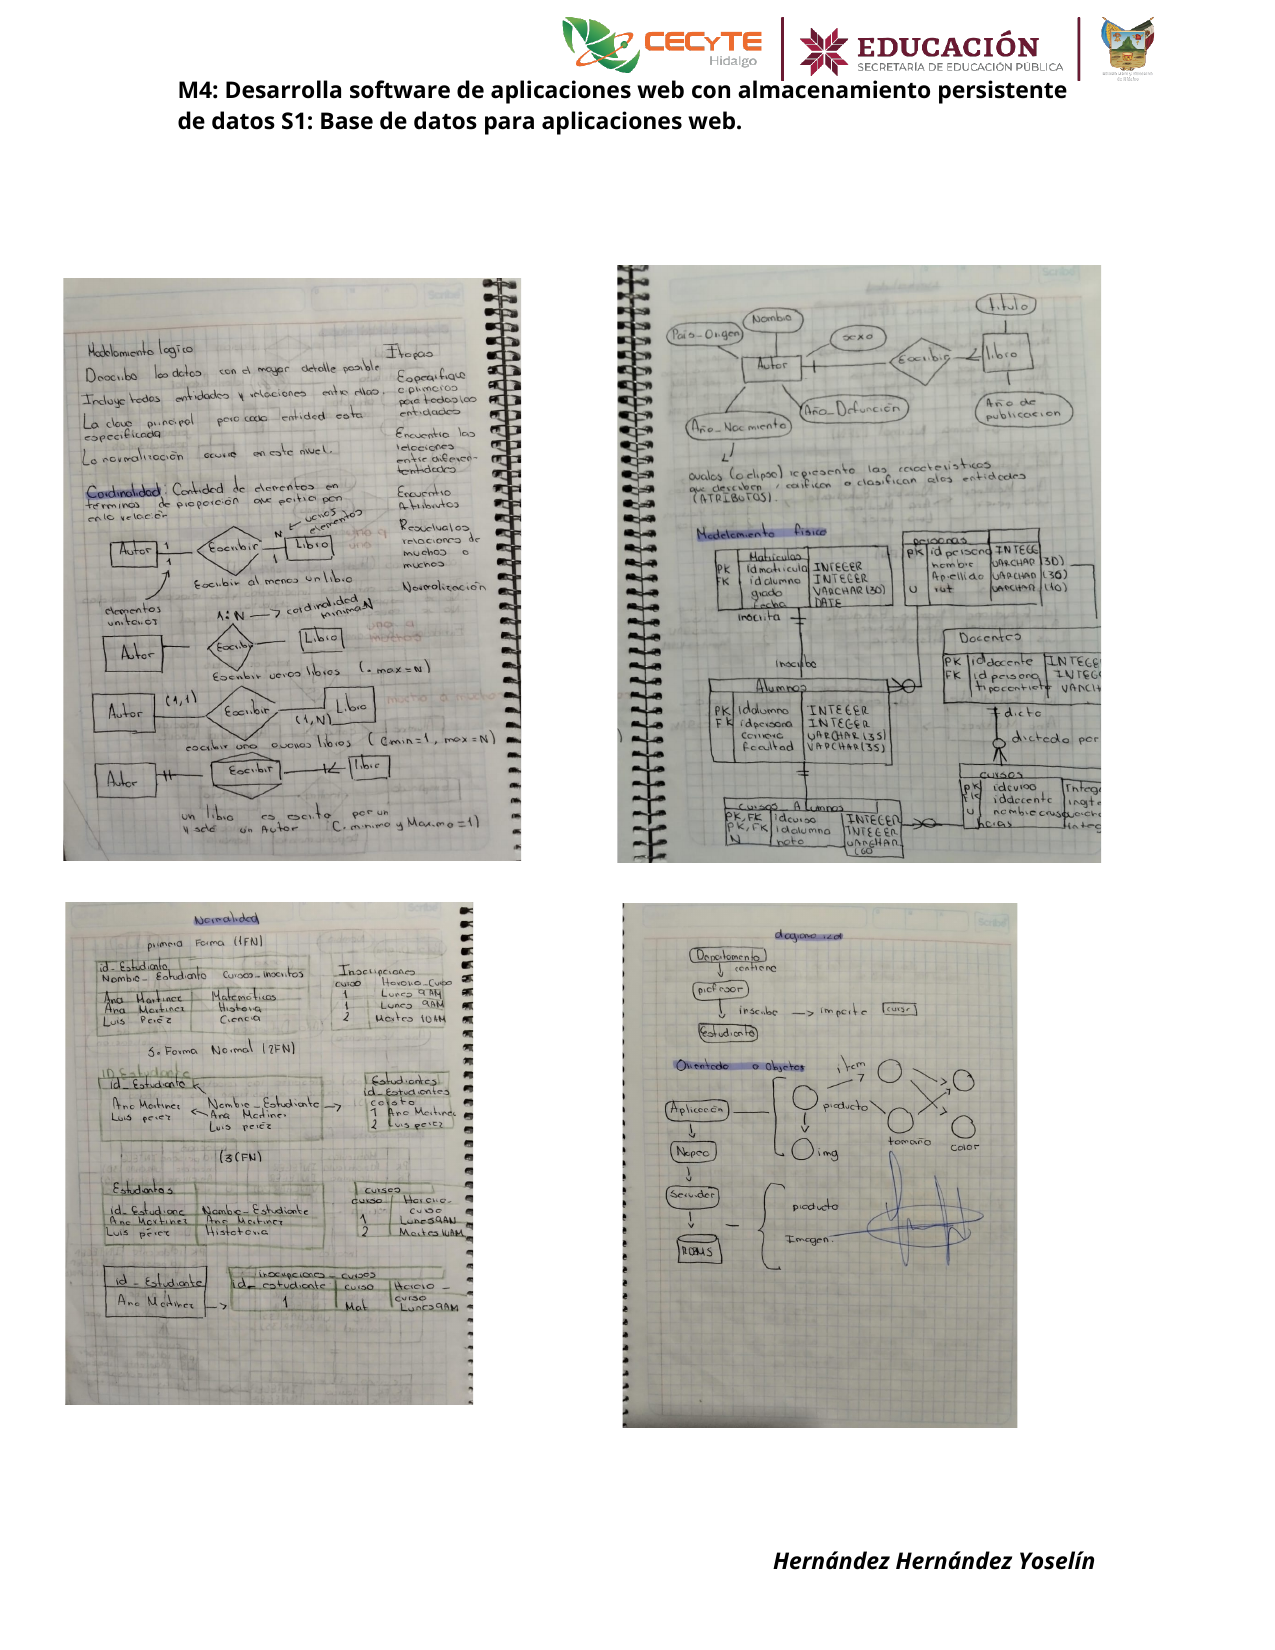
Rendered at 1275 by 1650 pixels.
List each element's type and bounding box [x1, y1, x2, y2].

picture [617, 265, 1102, 863]
picture [545, 0, 1177, 93]
picture [63, 278, 522, 861]
picture [622, 903, 1018, 1428]
picture [65, 902, 474, 1405]
